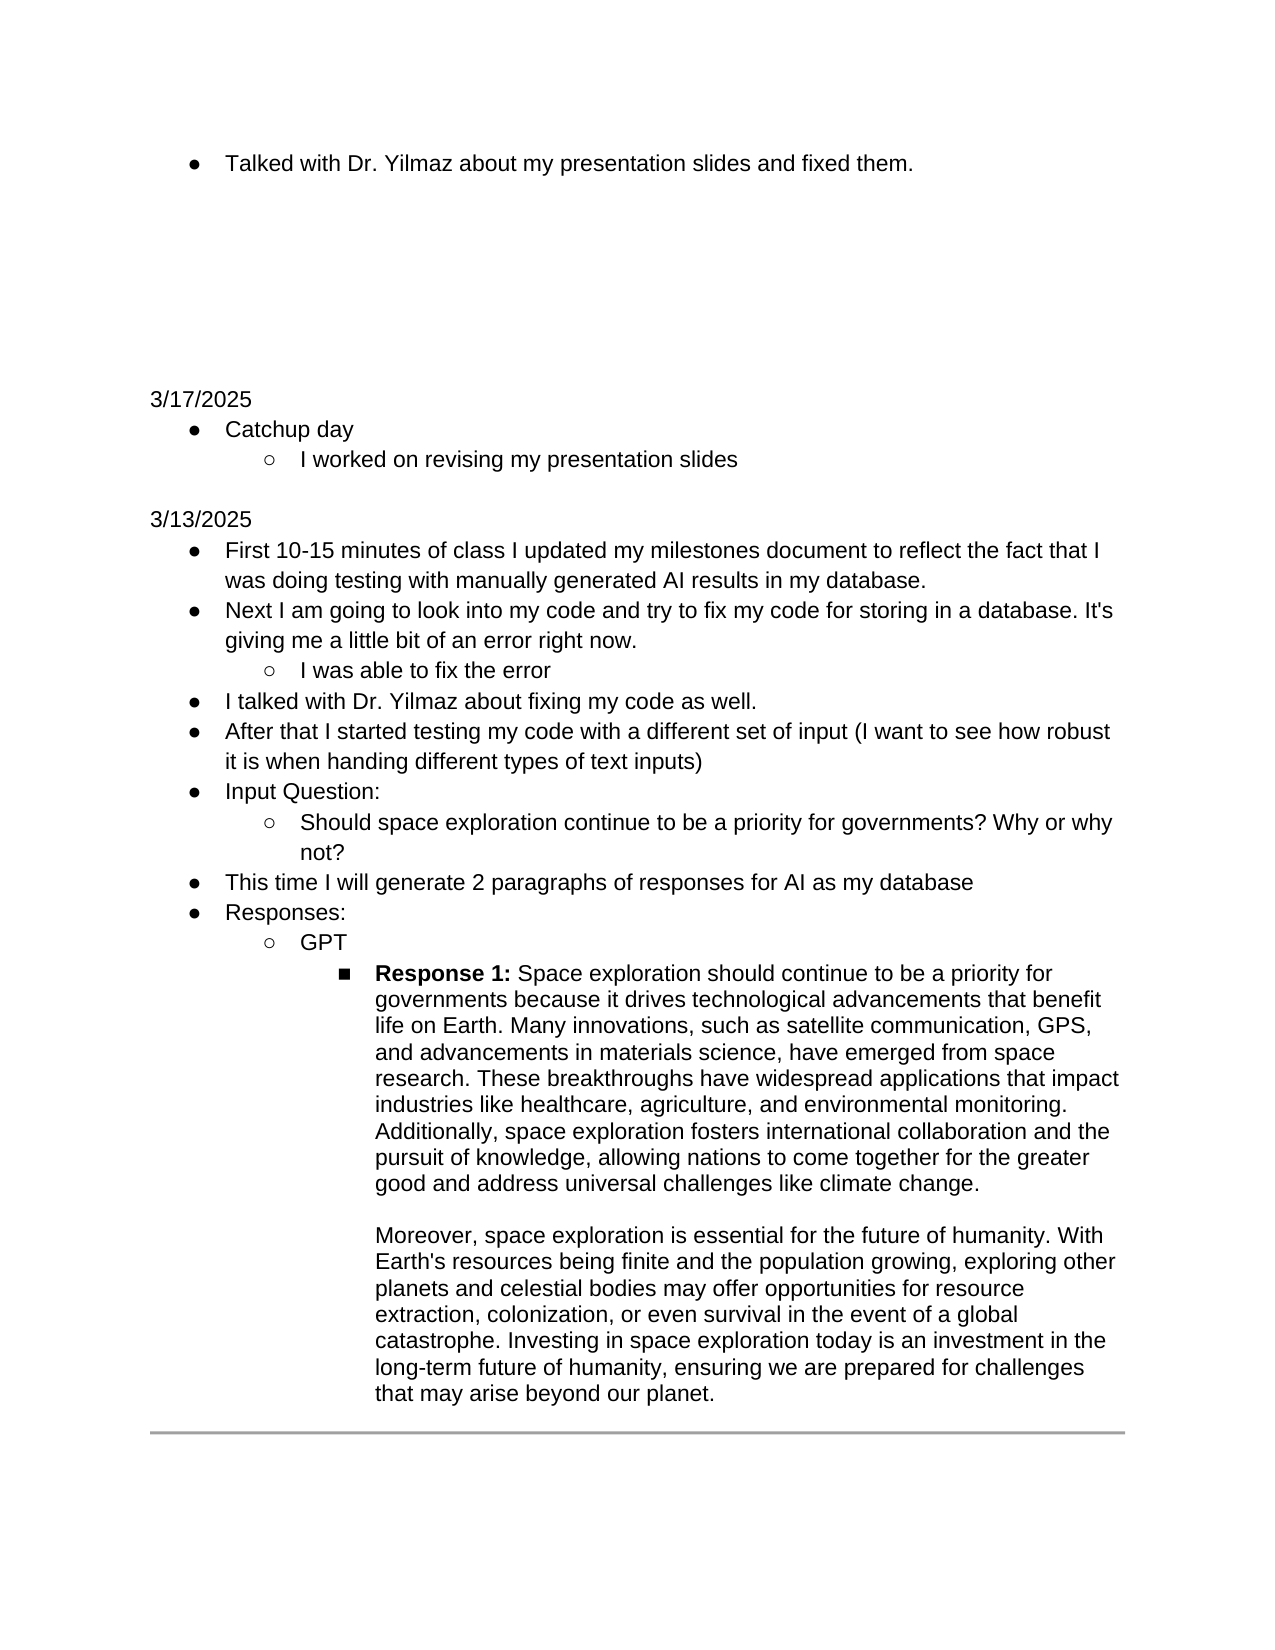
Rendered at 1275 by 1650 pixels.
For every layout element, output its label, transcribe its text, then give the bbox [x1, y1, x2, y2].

list I worked on revising my presentation slides [262, 446, 1125, 472]
list After that I started testing my code with a different set of input (I want to see how robust it is when handing different types of text inputs) [187, 718, 1125, 774]
list I talked with Dr. Yilmaz about fixing my code as well. [187, 688, 1125, 714]
text 3/13/2025 [150, 506, 1125, 533]
list Response 1: Space exploration should continue to be a priority for governments because it drives technological advancements that benefit life on Earth. Many innovations, such as satellite communication, GPS, and advancements in materials science, have emerged from space research. These breakthroughs have widespread applications that impact industries like healthcare, agriculture, and environmental monitoring. Additionally, space exploration fosters international collaboration and the pursuit of knowledge, allowing nations to come together for the greater good and address universal challenges like climate change. [337, 959, 1125, 1197]
list I was able to fix the error [262, 657, 1125, 684]
list Next I am going to look into my code and try to fix my code for storing in a database. It's giving me a little bit of an error right now. [187, 597, 1125, 654]
text Moreover, space exploration is essential for the future of humanity. With Earth's resources being finite and the population growing, exploring other planets and celestial bodies may offer opportunities for resource extraction, colonization, or even survival in the event of a global catastrophe. Investing in space exploration today is an investment in the long-term future of humanity, ensuring we are prepared for challenges that may arise beyond our planet. [375, 1222, 1125, 1406]
list This time I will generate 2 paragraphs of responses for AI as my database [187, 869, 1125, 895]
list First 10-15 minutes of class I updated my milestones document to reflect the fact that I was doing testing with manually generated AI results in my database. [187, 537, 1125, 593]
text 3/17/2025 [150, 386, 1125, 412]
list Catchup day [187, 416, 1125, 442]
list Talked with Dr. Yilmaz about my presentation slides and fixed them. [187, 150, 1125, 176]
list Should space exploration continue to be a priority for governments? Why or why not? [262, 808, 1125, 865]
list GPT [262, 929, 1125, 956]
list Input Question: [187, 778, 1125, 805]
list Responses: [187, 899, 1125, 926]
